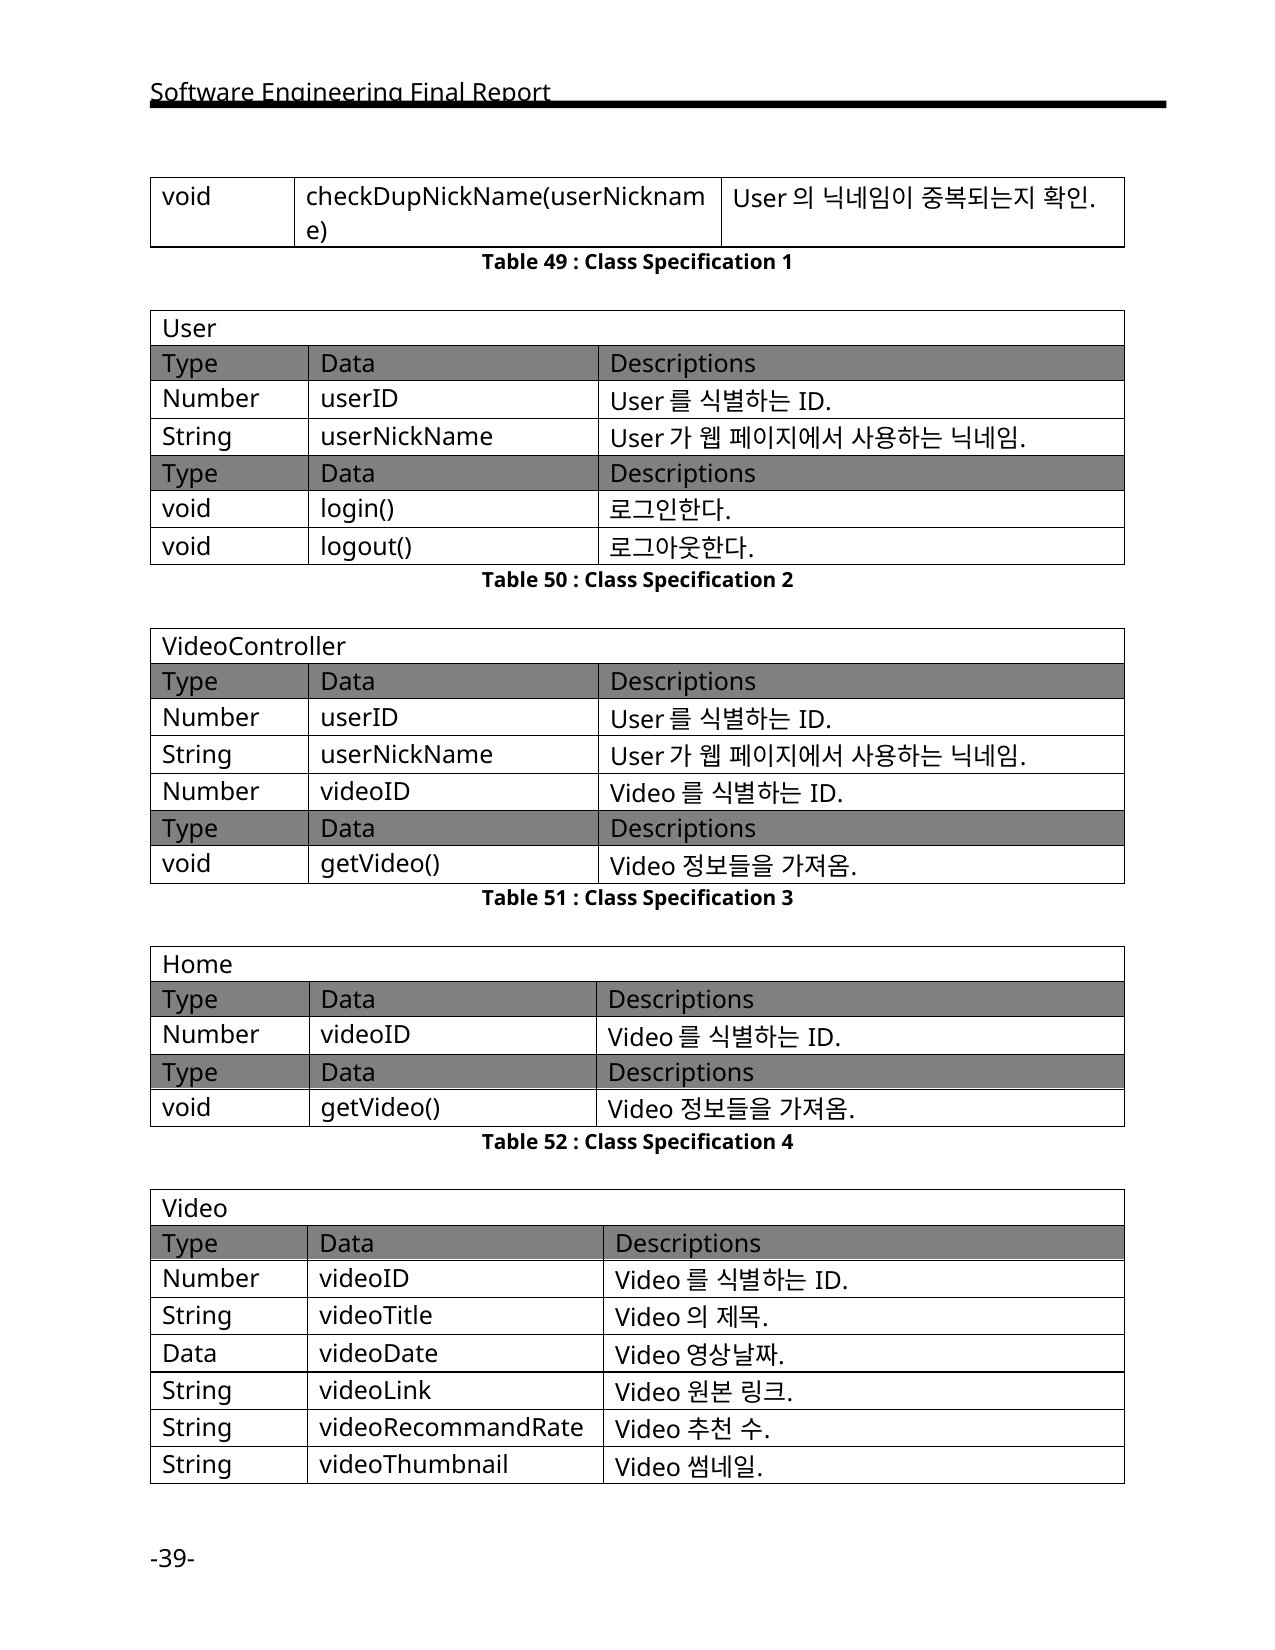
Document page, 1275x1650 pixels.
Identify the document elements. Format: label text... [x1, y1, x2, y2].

table_cell String [151, 1373, 307, 1409]
table_header User [151, 311, 1124, 345]
table_cell Descriptions [597, 982, 1124, 1016]
table_cell userNickName [309, 736, 598, 773]
table_cell Descriptions [599, 456, 1124, 490]
table_cell String [151, 419, 308, 455]
table_cell Type [151, 456, 308, 490]
table_cell Video 정보들을 가져옴. [597, 1090, 1124, 1126]
table_cell getVideo() [310, 1090, 596, 1126]
table_cell String [151, 1298, 307, 1334]
table_cell String [151, 1447, 307, 1483]
table_cell 로그인한다. [599, 491, 1124, 527]
table_cell User가 웹 페이지에서 사용하는 닉네임. [599, 736, 1124, 773]
table_cell Descriptions [599, 346, 1124, 380]
table_cell Video를 식별하는 ID. [604, 1261, 1124, 1297]
table_cell videoTitle [308, 1298, 603, 1334]
table_cell Data [308, 1226, 603, 1259]
table_cell String [151, 1410, 307, 1446]
table_cell User가 웹 페이지에서 사용하는 닉네임. [599, 419, 1124, 455]
table_cell Descriptions [599, 664, 1124, 698]
table_cell userID [309, 699, 598, 735]
table_cell userNickName [309, 419, 598, 455]
table_cell User를 식별하는 ID. [599, 381, 1124, 417]
table_cell videoID [310, 1017, 596, 1053]
table_header Home [151, 947, 1124, 981]
table_cell Video 원본 링크. [604, 1373, 1124, 1409]
table_cell userID [309, 381, 598, 417]
table_cell Type [151, 811, 308, 845]
table_cell Video영상날짜. [604, 1335, 1124, 1371]
table_cell videoDate [308, 1335, 603, 1371]
table_cell Number [151, 774, 308, 810]
text Table 50 : Class Specification 2 [150, 565, 1125, 594]
table_cell Data [309, 346, 598, 380]
table_cell videoThumbnail [308, 1447, 603, 1483]
table_cell Number [151, 381, 308, 417]
table_cell Video의 제목. [604, 1298, 1124, 1334]
table_cell Type [151, 982, 309, 1016]
table_cell Descriptions [599, 811, 1124, 845]
table_cell logout() [309, 528, 598, 564]
table_cell login() [309, 491, 598, 527]
table_cell videoID [309, 774, 598, 810]
table_cell void [151, 846, 308, 882]
text Table 52 : Class Specification 4 [150, 1127, 1125, 1155]
table_cell Video 썸네일. [604, 1447, 1124, 1483]
table_cell Data [310, 982, 596, 1016]
table_cell void [151, 528, 308, 564]
table_cell Type [151, 1226, 307, 1259]
table_cell checkDupNickName(userNickname) [295, 178, 721, 246]
table_cell Video 정보들을 가져옴. [599, 846, 1124, 882]
table_cell videoLink [308, 1373, 603, 1409]
text Table 51 : Class Specification 3 [150, 884, 1125, 912]
table_cell videoID [308, 1261, 603, 1297]
table_cell Data [309, 456, 598, 490]
table_cell videoRecommandRate [308, 1410, 603, 1446]
table_cell Data [310, 1055, 596, 1088]
table_cell Video를 식별하는 ID. [599, 774, 1124, 810]
text Table 49 : Class Specification 1 [150, 248, 1125, 276]
table_cell Number [151, 1261, 307, 1297]
table_cell Descriptions [604, 1226, 1124, 1259]
table_header VideoController [151, 629, 1124, 663]
table_cell Type [151, 1055, 309, 1088]
table_cell void [151, 1090, 309, 1126]
table_cell User를 식별하는 ID. [599, 699, 1124, 735]
table_cell getVideo() [309, 846, 598, 882]
table_header Video [151, 1190, 1124, 1224]
table_cell String [151, 736, 308, 773]
table_cell Data [151, 1335, 307, 1371]
table_cell Number [151, 1017, 309, 1053]
table_cell void [151, 178, 294, 246]
table_cell 로그아웃한다. [599, 528, 1124, 564]
table_cell Data [309, 664, 598, 698]
table_cell Number [151, 699, 308, 735]
table_cell User의 닉네임이 중복되는지 확인. [722, 178, 1124, 246]
table_cell Video 추천 수. [604, 1410, 1124, 1446]
table_cell Video를 식별하는 ID. [597, 1017, 1124, 1053]
table_cell Descriptions [597, 1055, 1124, 1088]
table_cell Type [151, 346, 308, 380]
table_cell Type [151, 664, 308, 698]
table_cell void [151, 491, 308, 527]
table_cell Data [309, 811, 598, 845]
